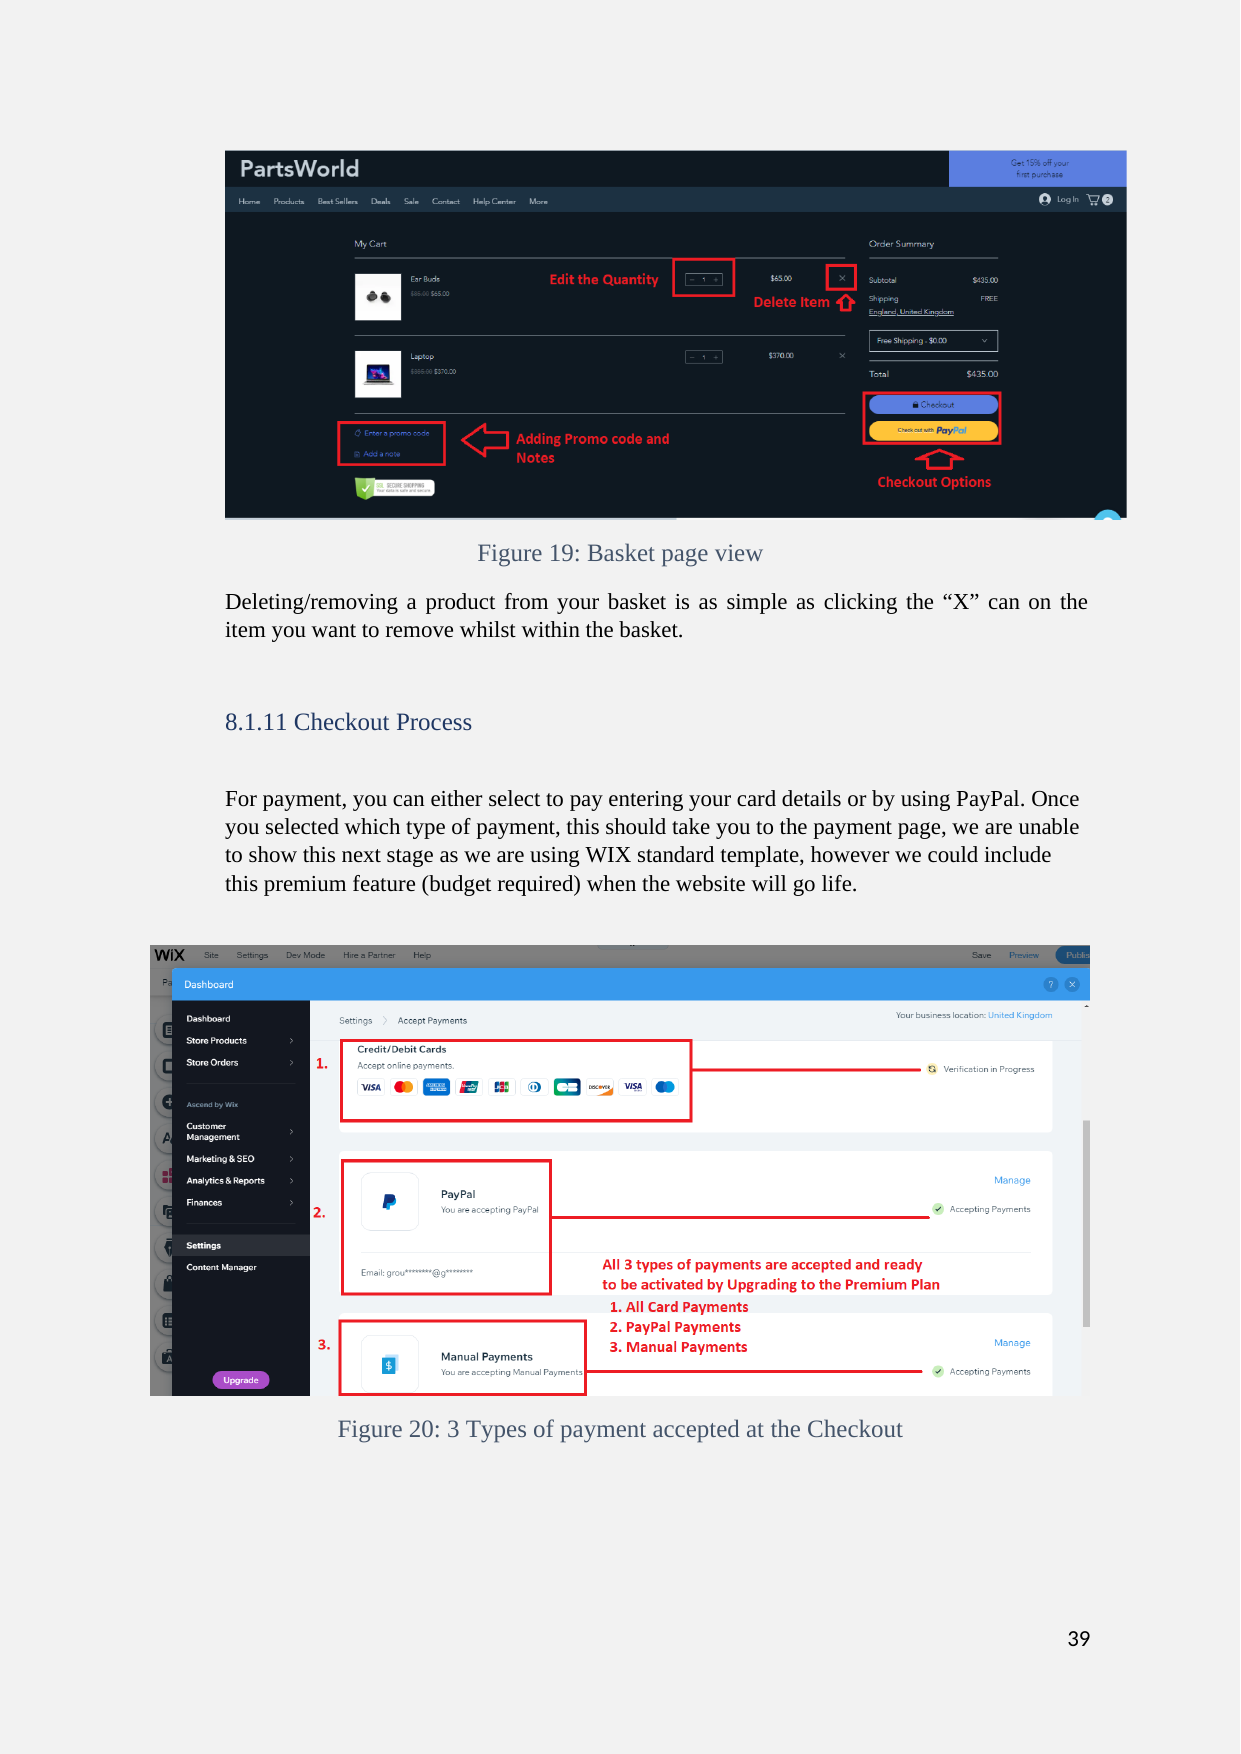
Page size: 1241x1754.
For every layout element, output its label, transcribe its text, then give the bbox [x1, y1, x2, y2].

picture [150, 945, 1090, 1396]
picture [225, 150, 1127, 520]
text For payment, you can either select to pay entering your card details or by using PayPal. Once you selected which type of payment, this should take you to the payment page, we are unable to show this next stage as we are using WIX standard template, however we could include this premium feature (budget required) when the website will go life. [225, 784, 1090, 896]
text Deleting/removing a product from your basket is as simple as clicking the “X” can on the item you want to remove whilst within the basket. [225, 588, 1090, 643]
subtitle 8.1.11 Checkout Process [150, 707, 1090, 736]
text Figure 19: Basket page view [150, 538, 1090, 567]
text Figure 20: 3 Types of payment accepted at the Checkout [150, 1414, 1090, 1443]
